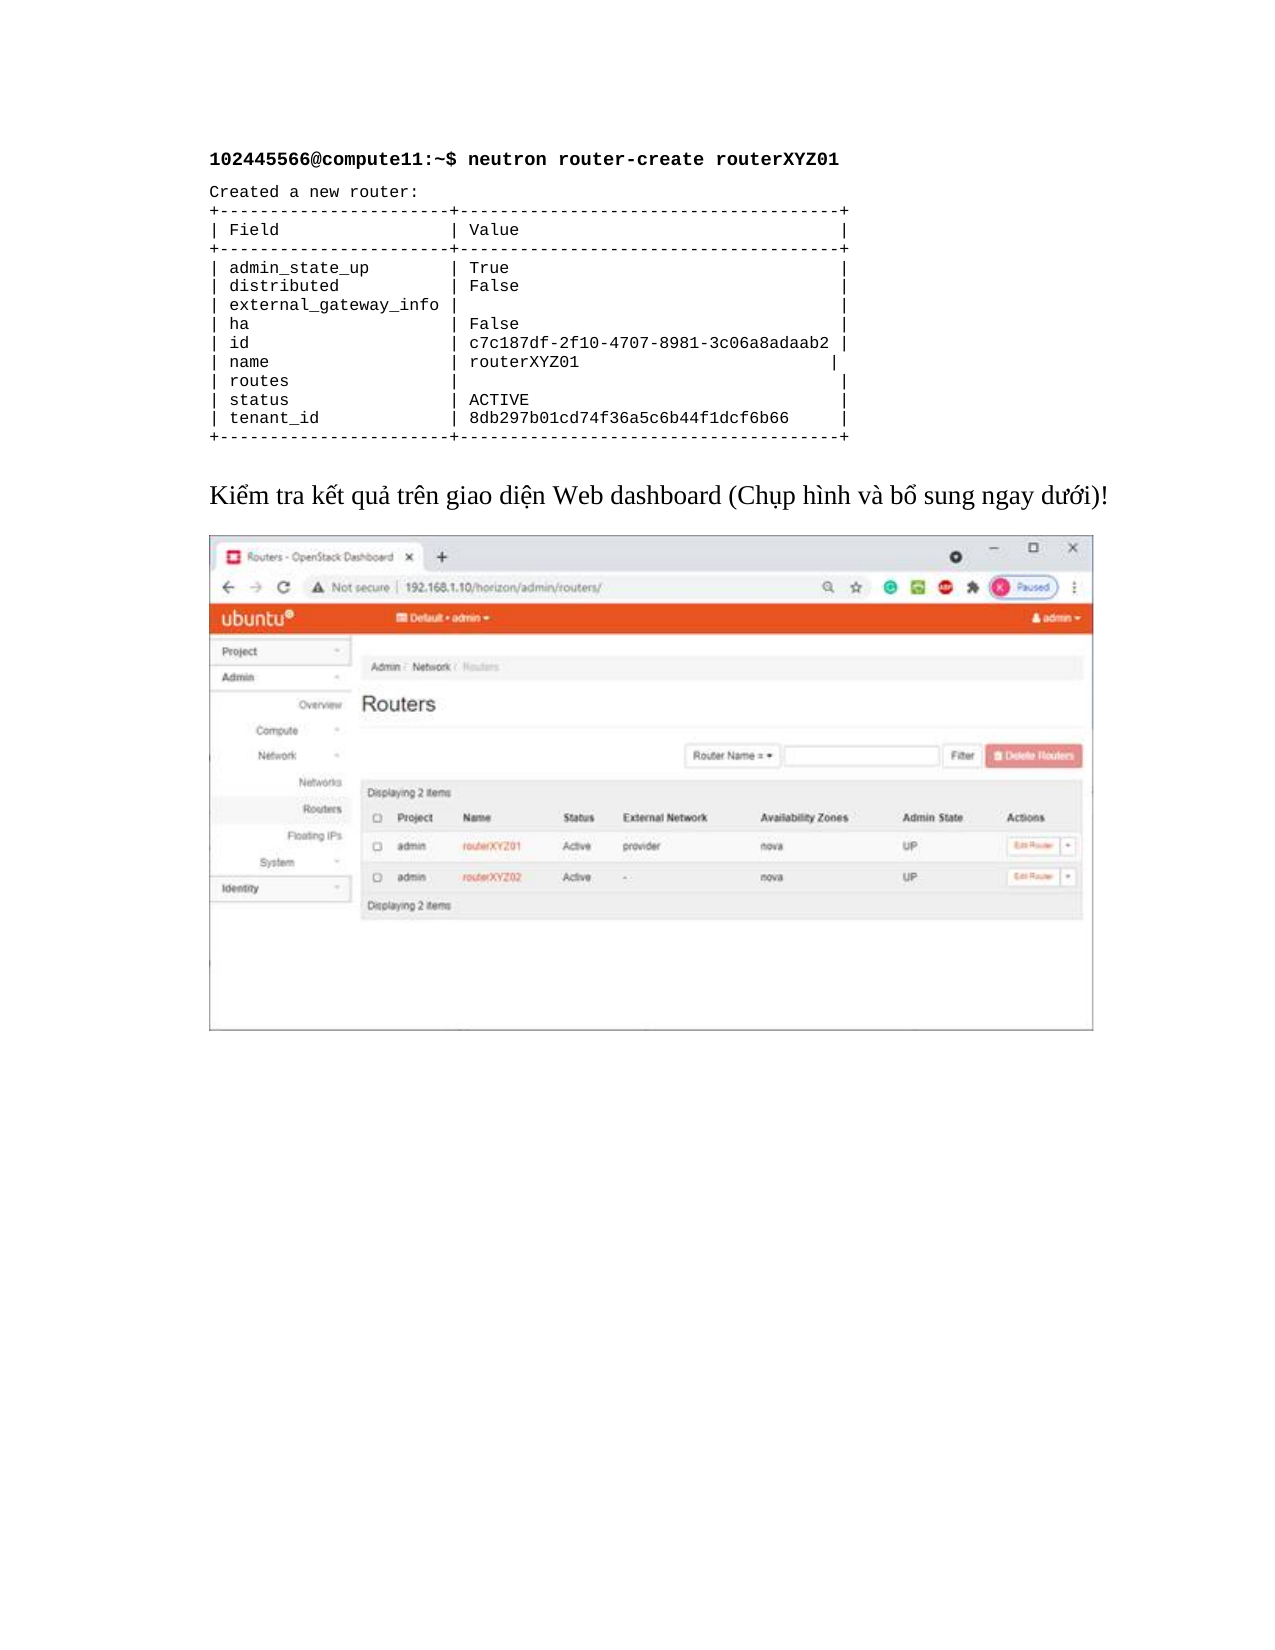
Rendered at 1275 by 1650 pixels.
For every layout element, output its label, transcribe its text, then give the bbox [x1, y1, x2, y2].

text 102445566@compute11:~$ neutron router-create routerXYZ01 [150, 150, 1125, 171]
text +-----------------------+--------------------------------------+ [209, 203, 1125, 221]
text Created a new router: [209, 184, 1125, 203]
text | ha | False | [209, 316, 1125, 334]
text | external_gateway_info | | [209, 297, 1125, 316]
text | id | c7c187df-2f10-4707-8981-3c06a8adaab2 | [209, 334, 1125, 353]
text | Field | Value | [209, 221, 1125, 240]
text | status | ACTIVE | [209, 391, 1125, 410]
text Kiểm tra kết quả trên giao diện Web dashboard (Chụp hình và bổ sung ngay dưới)! [150, 473, 1125, 510]
text | name | routerXYZ01 | [209, 353, 1125, 372]
text +-----------------------+--------------------------------------+ [209, 240, 1125, 259]
text | admin_state_up | True | [209, 259, 1125, 278]
text +-----------------------+--------------------------------------+ [209, 429, 1125, 448]
text | distributed | False | [209, 278, 1125, 297]
text | tenant_id | 8db297b01cd74f36a5c6b44f1dcf6b66 | [209, 410, 1125, 429]
picture [209, 535, 1094, 1031]
text | routes | | [209, 372, 1125, 391]
